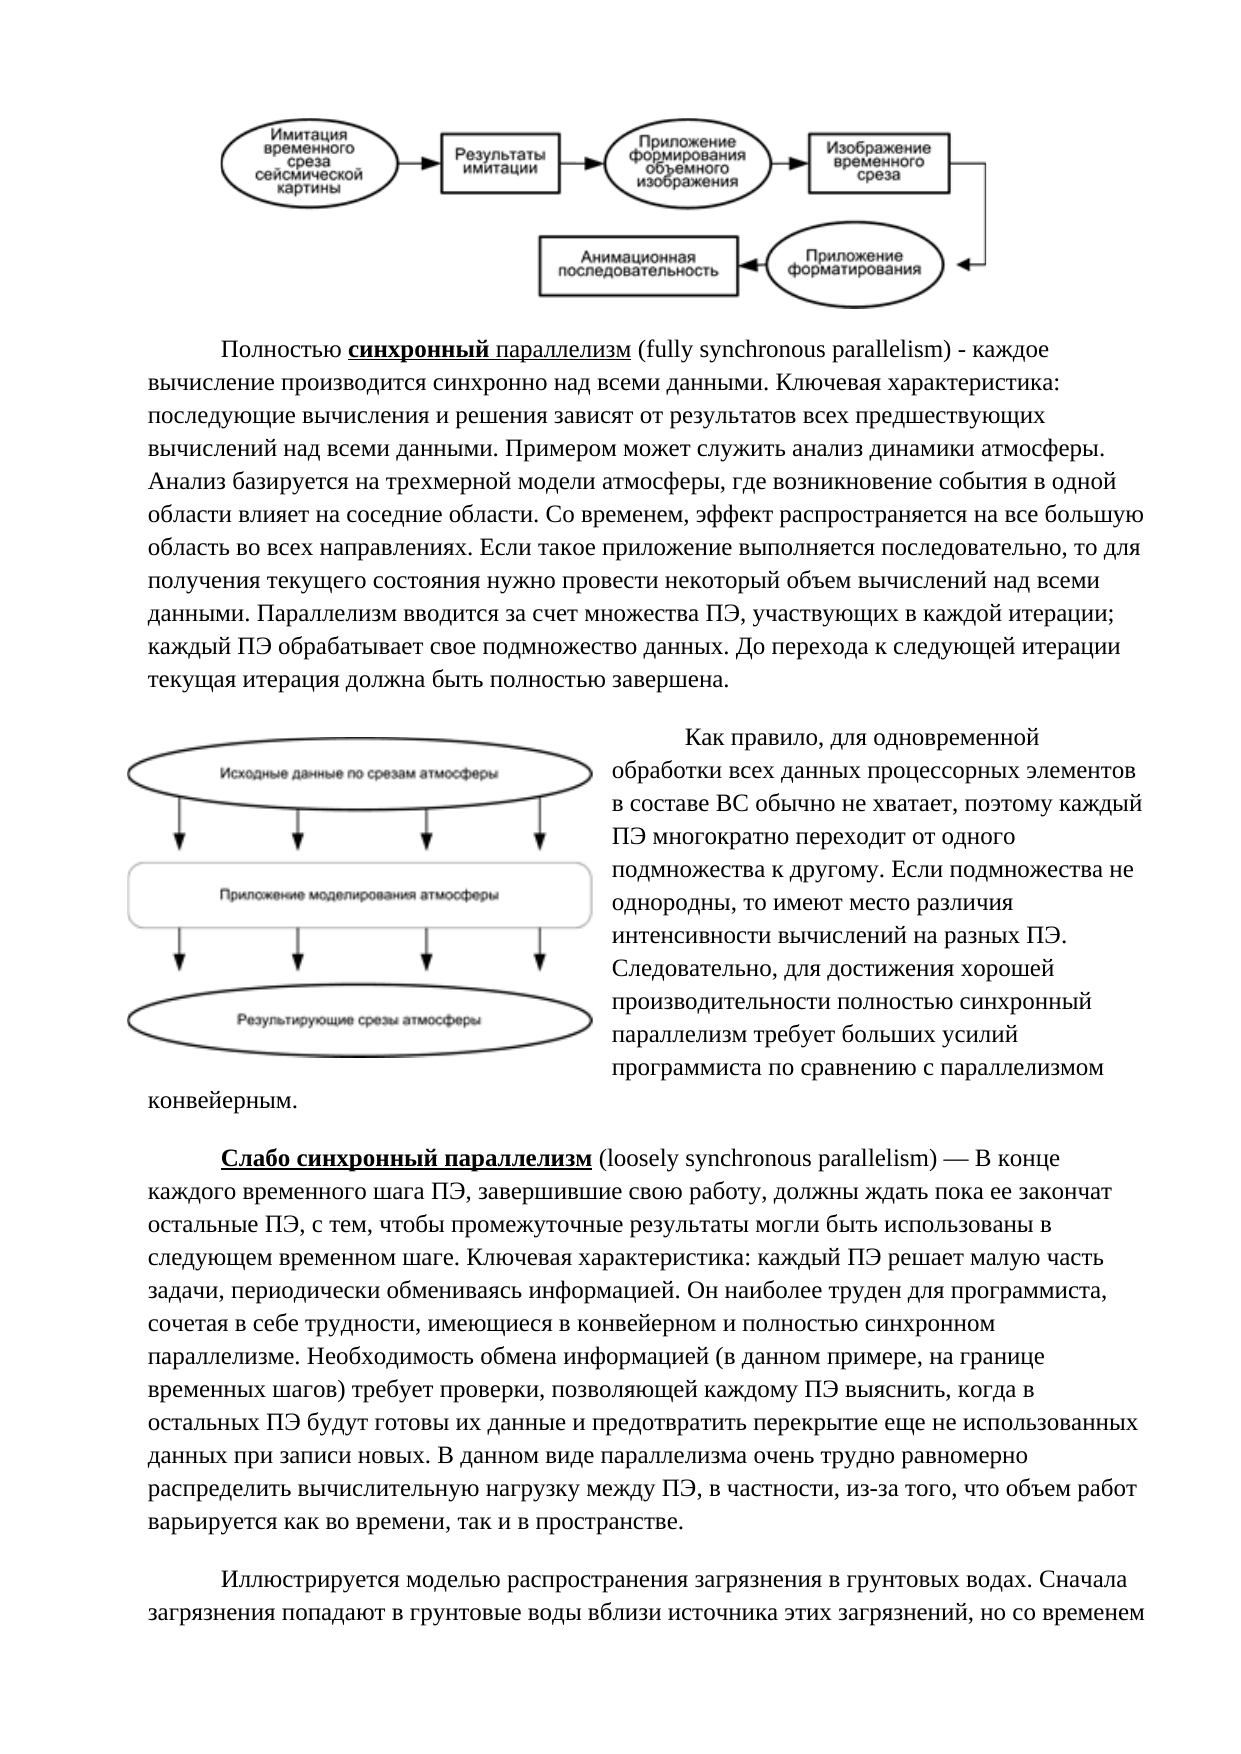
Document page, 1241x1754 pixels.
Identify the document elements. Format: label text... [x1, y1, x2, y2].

picture [220, 118, 987, 309]
text Слабо синхронный параллелизм (loosely synchronous parallelism) — В конце каждого временного шага ПЭ, завершившие свою работу, должны ждать пока ее закончат остальные ПЭ, с тем, чтобы промежуточные результаты могли быть использованы в следующем временном шаге. Ключевая характеристика: каждый ПЭ решает малую часть задачи, периодически обмениваясь информацией. Он наиболее труден для программиста, сочетая в себе трудности, имеющиеся в конвейерном и полностью синхронном параллелизме. Необходимость обмена информацией (в данном примере, на границе временных шагов) требует проверки, позволяющей каждому ПЭ выяснить, когда в остальных ПЭ будут готовы их данные и предотвратить перекрытие еще не использованных данных при записи новых. В данном виде параллелизма очень трудно равномерно распределить вычислительную нагрузку между ПЭ, в частности, из-за того, что объем работ варьируется как во времени, так и в пространстве. [148, 1143, 1152, 1535]
picture [127, 737, 593, 1058]
text Полностью синхронный параллелизм (fully synchronous parallelism) - каждое вычисление производится синхронно над всеми данными. Ключевая характеристика: последующие вычисления и решения зависят от результатов всех предшествующих вычислений над всеми данными. Примером может служить анализ динамики атмосферы. Анализ базируется на трехмерной модели атмосферы, где возникновение события в одной области влияет на соседние области. Со временем, эффект распространяется на все большую область во всех направлениях. Если такое приложение выполняется последовательно, то для получения текущего состояния нужно провести некоторый объем вычислений над всеми данными. Параллелизм вводится за счет множества ПЭ, участвующих в каждой итерации; каждый ПЭ обрабатывает свое подмножество данных. До перехода к следующей итерации текущая итерация должна быть полностью завершена. [148, 334, 1152, 693]
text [148, 1564, 1152, 1626]
